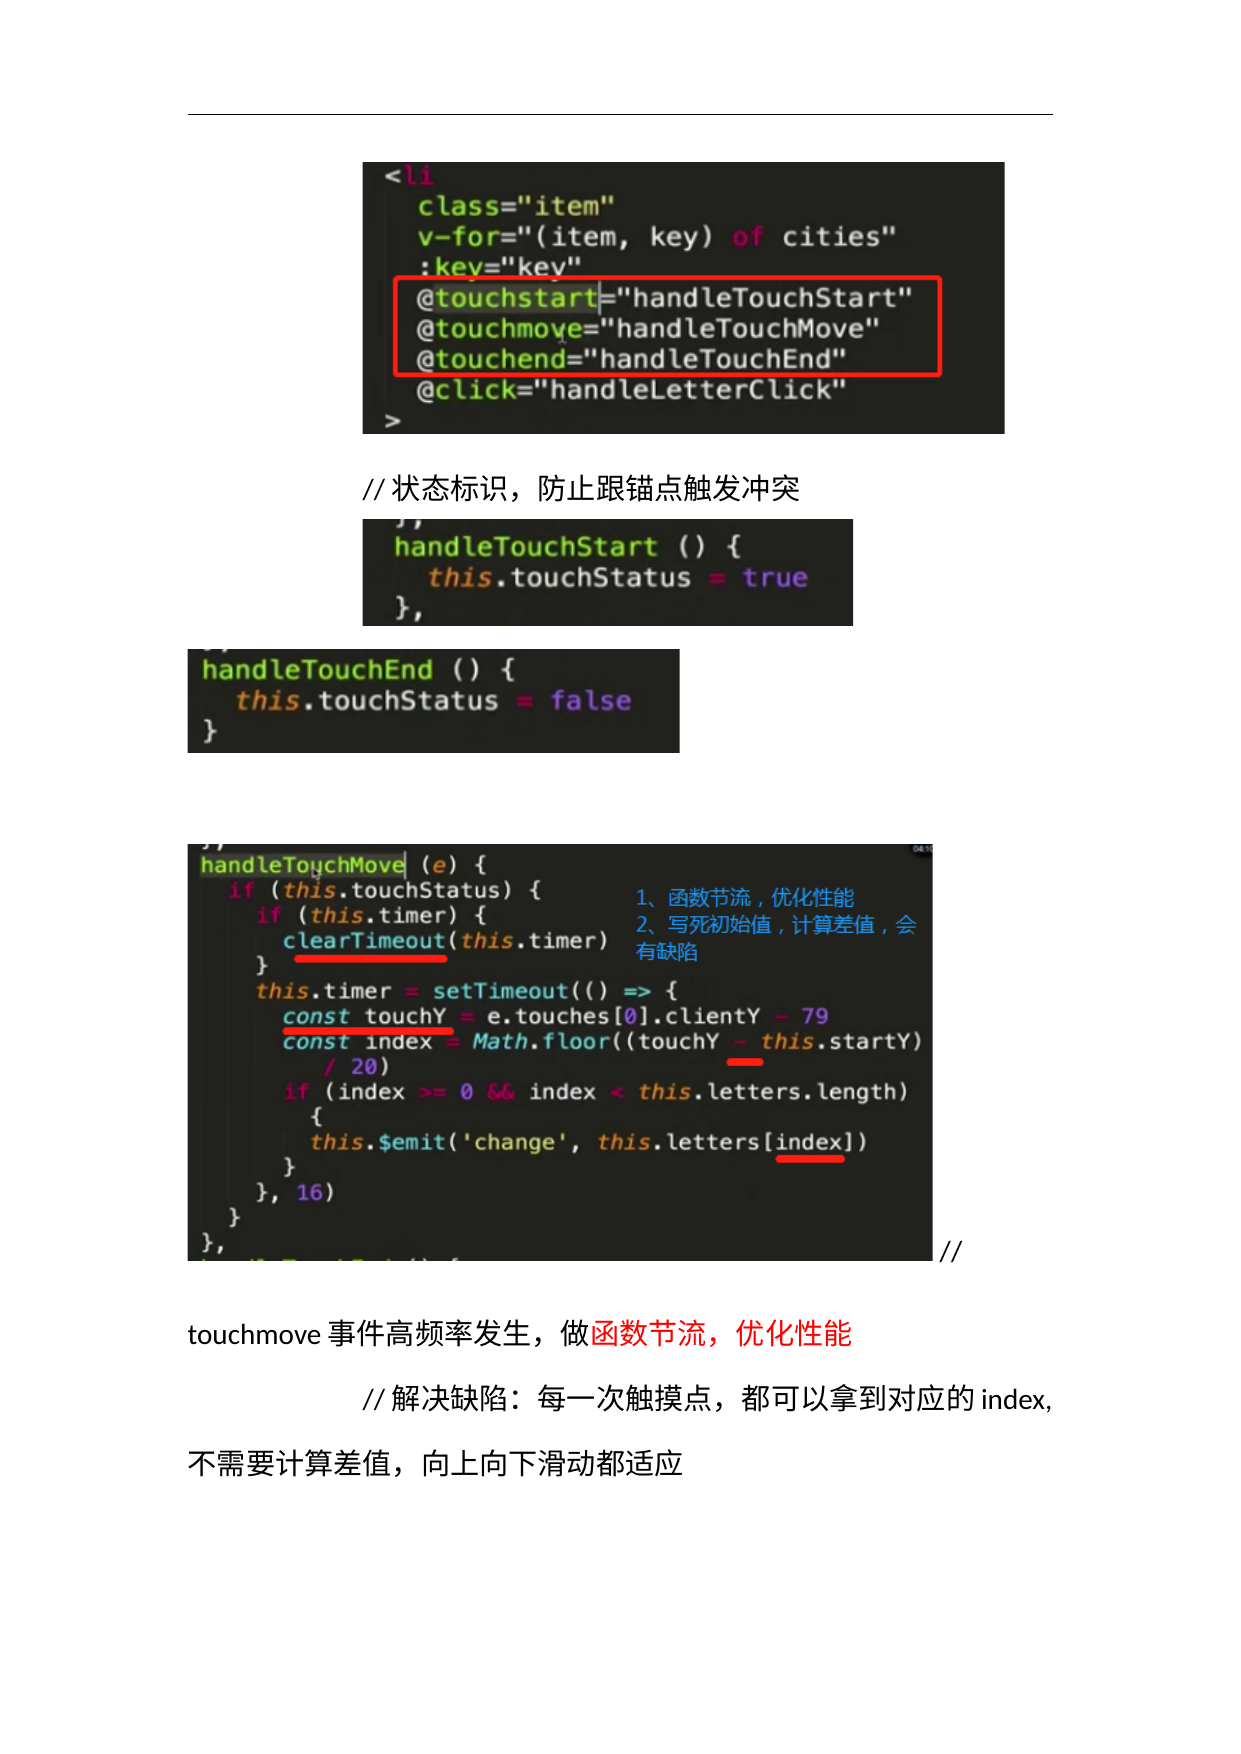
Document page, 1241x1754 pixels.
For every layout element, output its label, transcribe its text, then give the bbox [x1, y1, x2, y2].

picture [362, 519, 854, 626]
text // 状态标识，防止跟锚点触发冲突 [187, 454, 1053, 519]
picture [362, 162, 1005, 434]
picture [187, 844, 933, 1261]
picture [187, 649, 680, 753]
text // 解决缺陷：每一次触摸点，都可以拿到对应的index,不需要计算差值，向上向下滑动都适应 [187, 1364, 1053, 1494]
